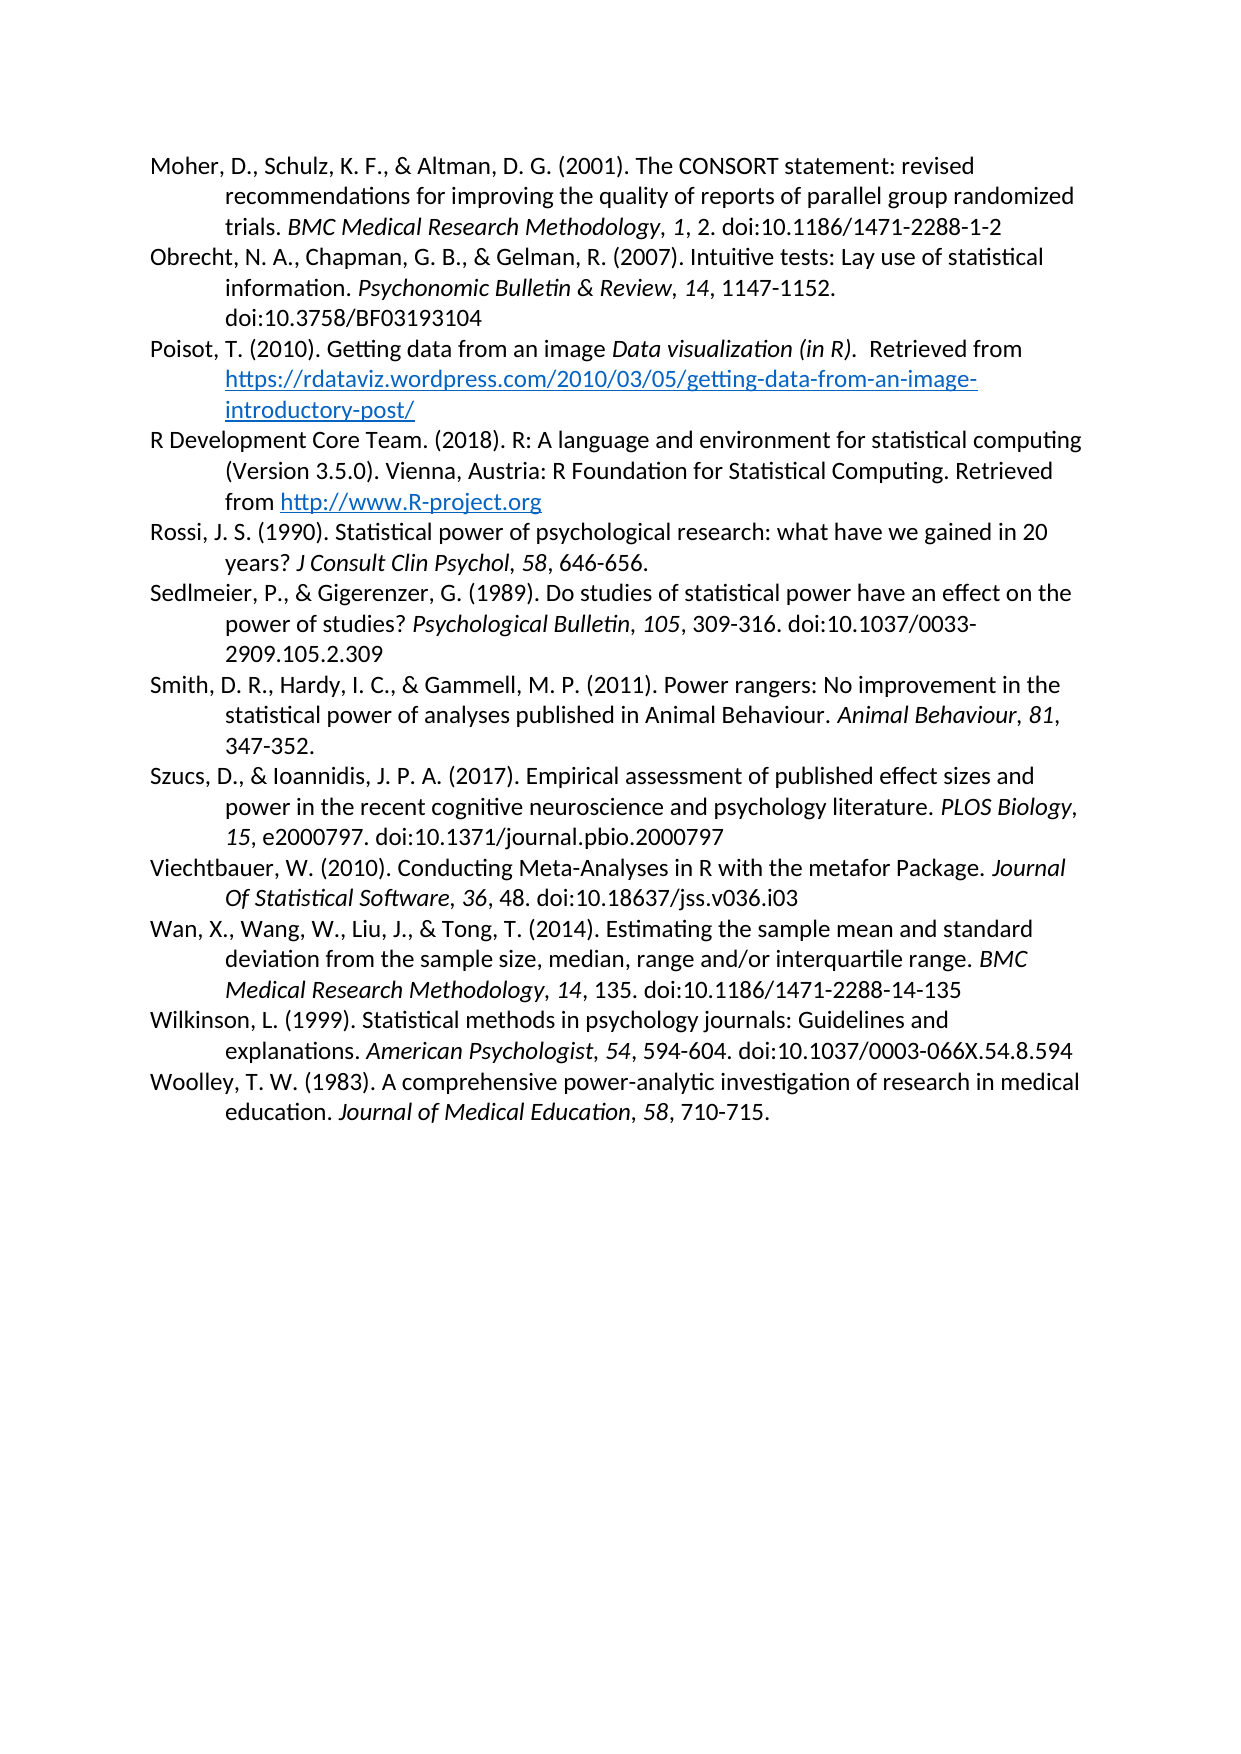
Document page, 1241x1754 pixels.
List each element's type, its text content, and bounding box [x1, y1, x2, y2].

text Woolley, T. W. (1983). A comprehensive power-analytic investigation of research in medical education. Journal of Medical Education, 58, 710-715. [150, 1066, 1090, 1127]
text R Development Core Team. (2018). R: A language and environment for statistical computing (Version 3.5.0). Vienna, Austria: R Foundation for Statistical Computing. Retrieved from http://www.R-project.org [150, 425, 1090, 516]
text Wan, X., Wang, W., Liu, J., & Tong, T. (2014). Estimating the sample mean and standard deviation from the sample size, median, range and/or interquartile range. BMC Medical Research Methodology, 14, 135. doi:10.1186/1471-2288-14-135 [150, 913, 1090, 1004]
text Szucs, D., & Ioannidis, J. P. A. (2017). Empirical assessment of published effect sizes and power in the recent cognitive neuroscience and psychology literature. PLOS Biology, 15, e2000797. doi:10.1371/journal.pbio.2000797 [150, 760, 1090, 852]
text Moher, D., Schulz, K. F., & Altman, D. G. (2001). The CONSORT statement: revised recommendations for improving the quality of reports of parallel group randomized trials. BMC Medical Research Methodology, 1, 2. doi:10.1186/1471-2288-1-2 [150, 150, 1090, 242]
text Smith, D. R., Hardy, I. C., & Gammell, M. P. (2011). Power rangers: No improvement in the statistical power of analyses published in Animal Behaviour. Animal Behaviour, 81, 347-352. [150, 669, 1090, 760]
text Poisot, T. (2010). Getting data from an image Data visualization (in R). Retrieved from https://rdataviz.wordpress.com/2010/03/05/getting-data-from-an-image-introductory-post/ [150, 333, 1090, 425]
text Viechtbauer, W. (2010). Conducting Meta-Analyses in R with the metafor Package. Journal Of Statistical Software, 36, 48. doi:10.18637/jss.v036.i03 [150, 852, 1090, 913]
text Wilkinson, L. (1999). Statistical methods in psychology journals: Guidelines and explanations. American Psychologist, 54, 594-604. doi:10.1037/0003-066X.54.8.594 [150, 1004, 1090, 1066]
text Sedlmeier, P., & Gigerenzer, G. (1989). Do studies of statistical power have an effect on the power of studies? Psychological Bulletin, 105, 309-316. doi:10.1037/0033-2909.105.2.309 [150, 577, 1090, 669]
text Rossi, J. S. (1990). Statistical power of psychological research: what have we gained in 20 years? J Consult Clin Psychol, 58, 646-656. [150, 516, 1090, 577]
text Obrecht, N. A., Chapman, G. B., & Gelman, R. (2007). Intuitive tests: Lay use of statistical information. Psychonomic Bulletin & Review, 14, 1147-1152. doi:10.3758/BF03193104 [150, 242, 1090, 333]
